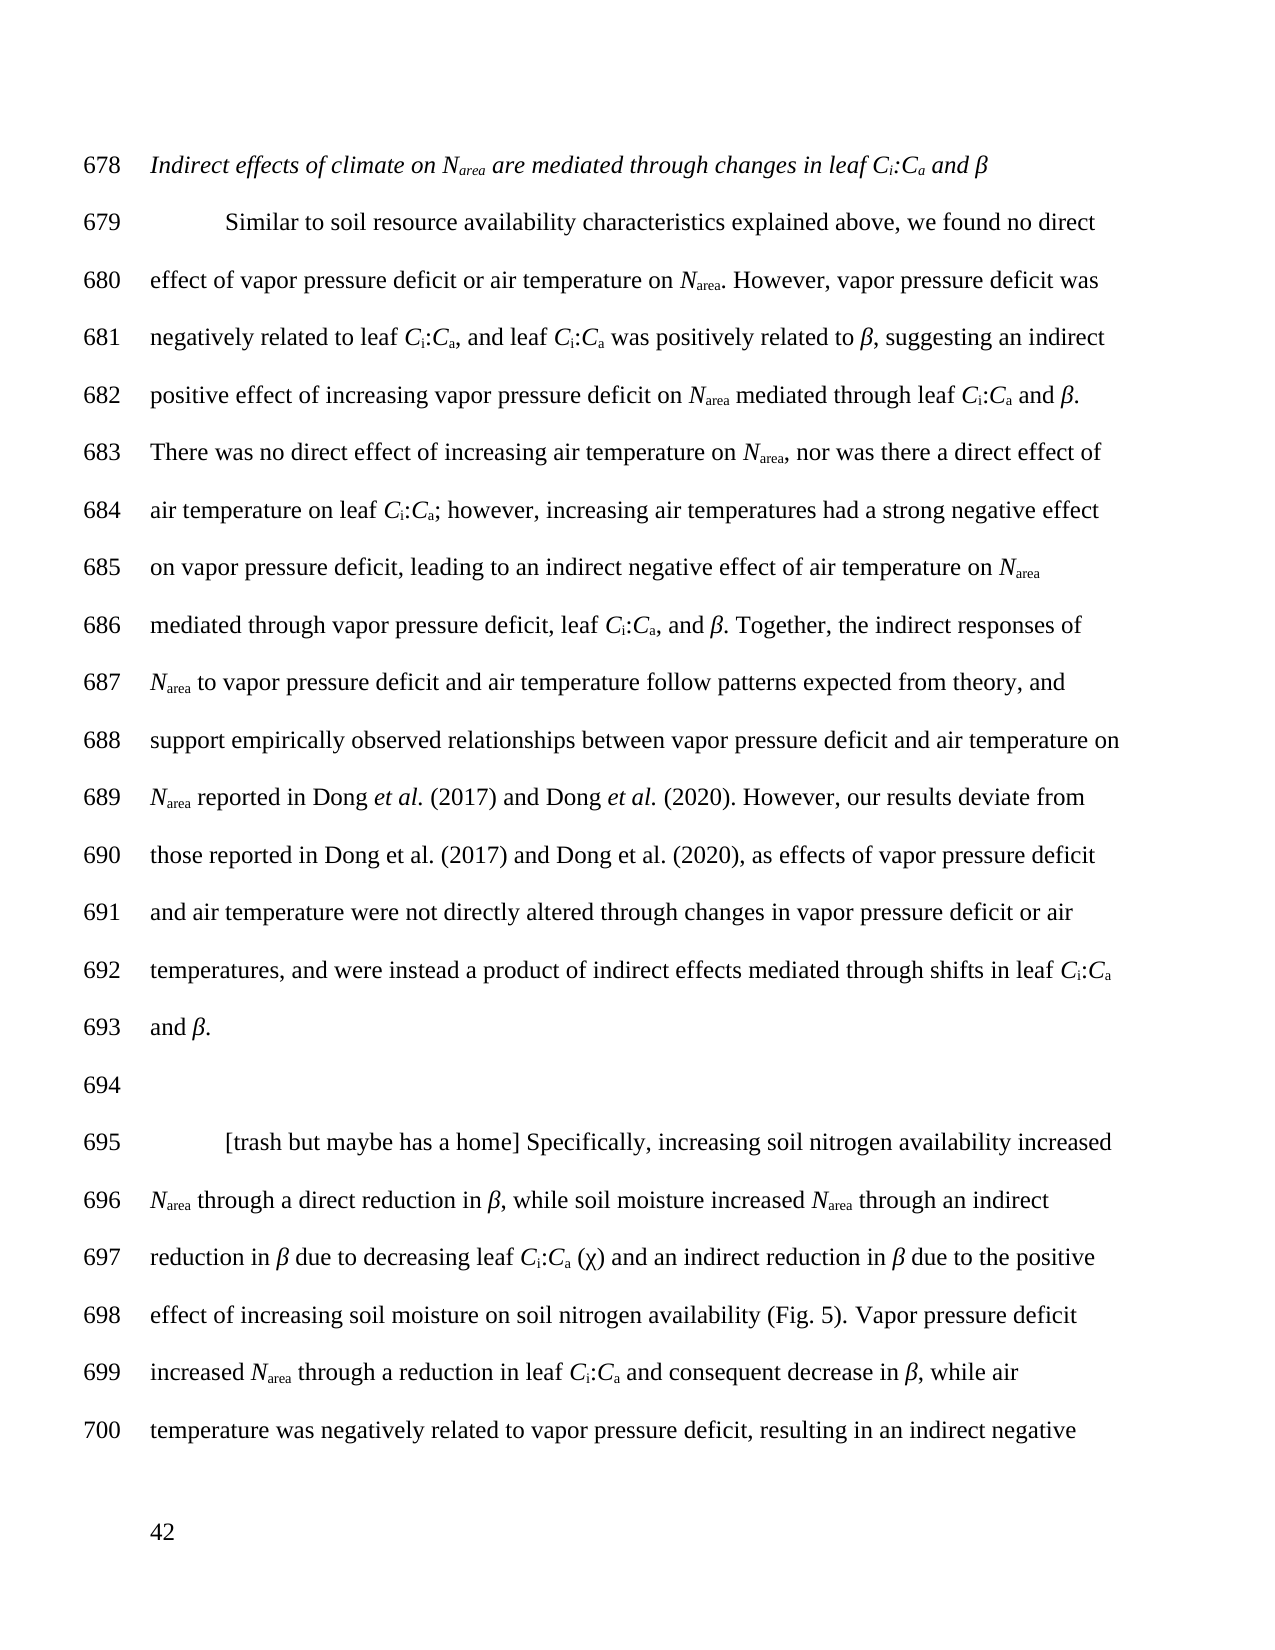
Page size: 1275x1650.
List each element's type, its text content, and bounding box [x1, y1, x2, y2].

text Indirect effects of climate on Narea are mediated through changes in leaf Ci:Ca and β [150, 150, 1125, 179]
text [150, 1127, 1125, 1444]
text Similar to soil resource availability characteristics explained above, we found no direct effect of vapor pressure deficit or air temperature on Narea. However, vapor pressure deficit was negatively related to leaf Ci:Ca, and leaf Ci:Ca was positively related to β, suggesting an indirect positive effect of increasing vapor pressure deficit on Narea mediated through leaf Ci:Ca and β. There was no direct effect of increasing air temperature on Narea, nor was there a direct effect of air temperature on leaf Ci:Ca; however, increasing air temperatures had a strong negative effect on vapor pressure deficit, leading to an indirect negative effect of air temperature on Narea mediated through vapor pressure deficit, leaf Ci:Ca, and β. Together, the indirect responses of Narea to vapor pressure deficit and air temperature follow patterns expected from theory, and support empirically observed relationships between vapor pressure deficit and air temperature on Narea reported in Dong et al. (2017) and Dong et al. (2020). However, our results deviate from those reported in Dong et al. (2017) and Dong et al. (2020), as effects of vapor pressure deficit and air temperature were not directly altered through changes in vapor pressure deficit or air temperatures, and were instead a product of indirect effects mediated through shifts in leaf Ci:Ca and β. [150, 207, 1125, 1041]
